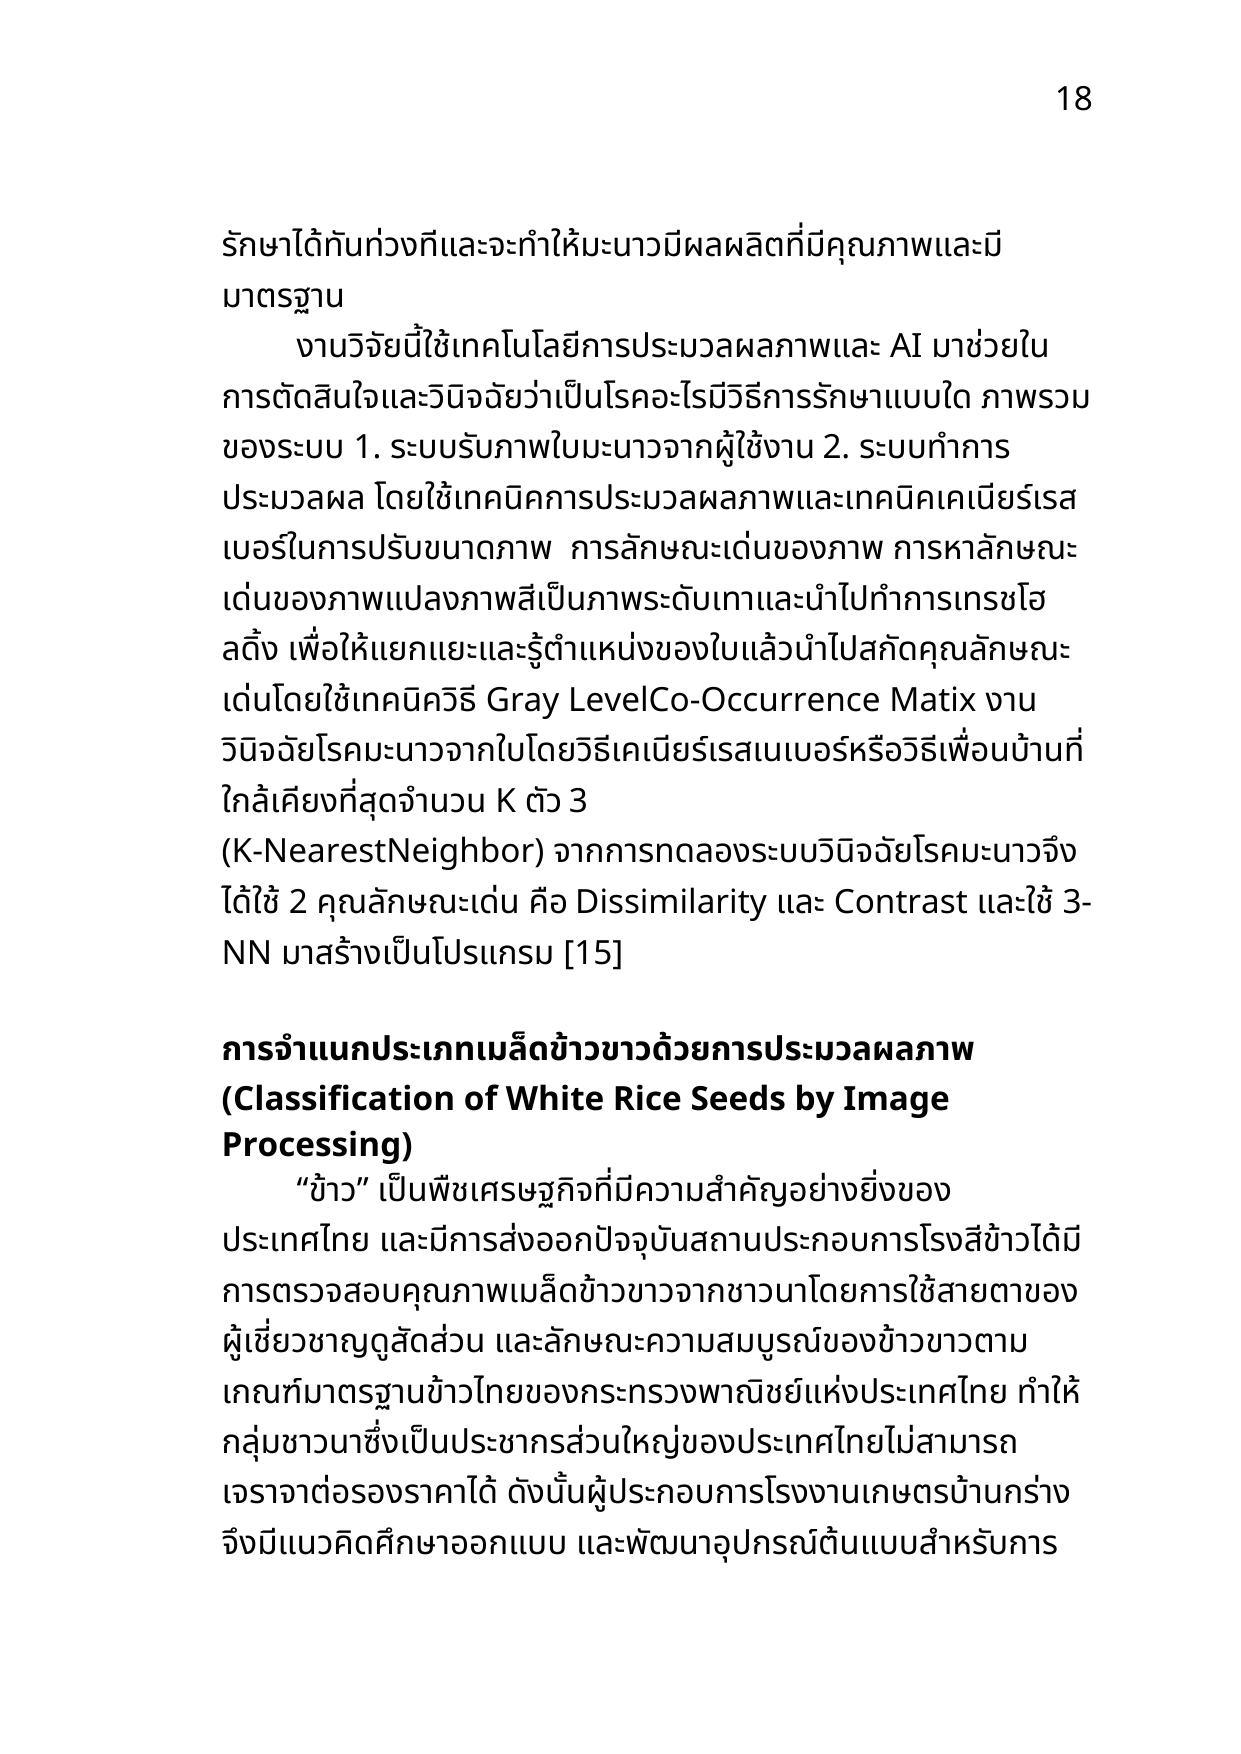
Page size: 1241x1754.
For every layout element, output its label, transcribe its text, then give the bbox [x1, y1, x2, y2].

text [221, 1166, 1092, 1569]
text การจำแนกประเภทเมล็ดข้าวขาวด้วยการประมวลผลภาพ (Classification of White Rice Seeds by Image Processing) [221, 1024, 1092, 1166]
text งานวิจัยนี้ใช้เทคโนโลยีการประมวลผลภาพและ AI มาช่วยในการตัดสินใจและวินิจฉัยว่าเป็นโรคอะไรมีวิธีการรักษาแบบใด ภาพรวมของระบบ 1. ระบบรับภาพใบมะนาวจากผู้ใช้งาน2. ระบบทำการประมวลผล โดยใช้เทคนิคการประมวลผลภาพและเทคนิคเคเนียร์เรสเบอร์ในการปรับขนาดภาพ การลักษณะเด่นของภาพ การหาลักษณะเด่นของภาพแปลงภาพสีเป็นภาพระดับเทาและนำไปทำการเทรชโฮลดิ้ง เพื่อให้แยกแยะและรู้ตำแหน่งของใบแล้วนำไปสกัดคุณลักษณะเด่นโดยใช้เทคนิควิธี Gray LevelCo-Occurrence Matix งานวินิจฉัยโรคมะนาวจากใบโดยวิธีเคเนียร์เรสเนเบอร์หรือวิธีเพื่อนบ้านที่ใกล้เคียงที่สุดจำนวน K ตัว3 (K-NearestNeighbor) จากการทดลองระบบวินิจฉัยโรคมะนาวจึงได้ใช้ 2 คุณลักษณะเด่น คือDissimilarity และ Contrast และใช้ 3-NN มาสร้างเป็นโปรแกรม [15] [221, 322, 1092, 979]
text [221, 221, 1092, 322]
